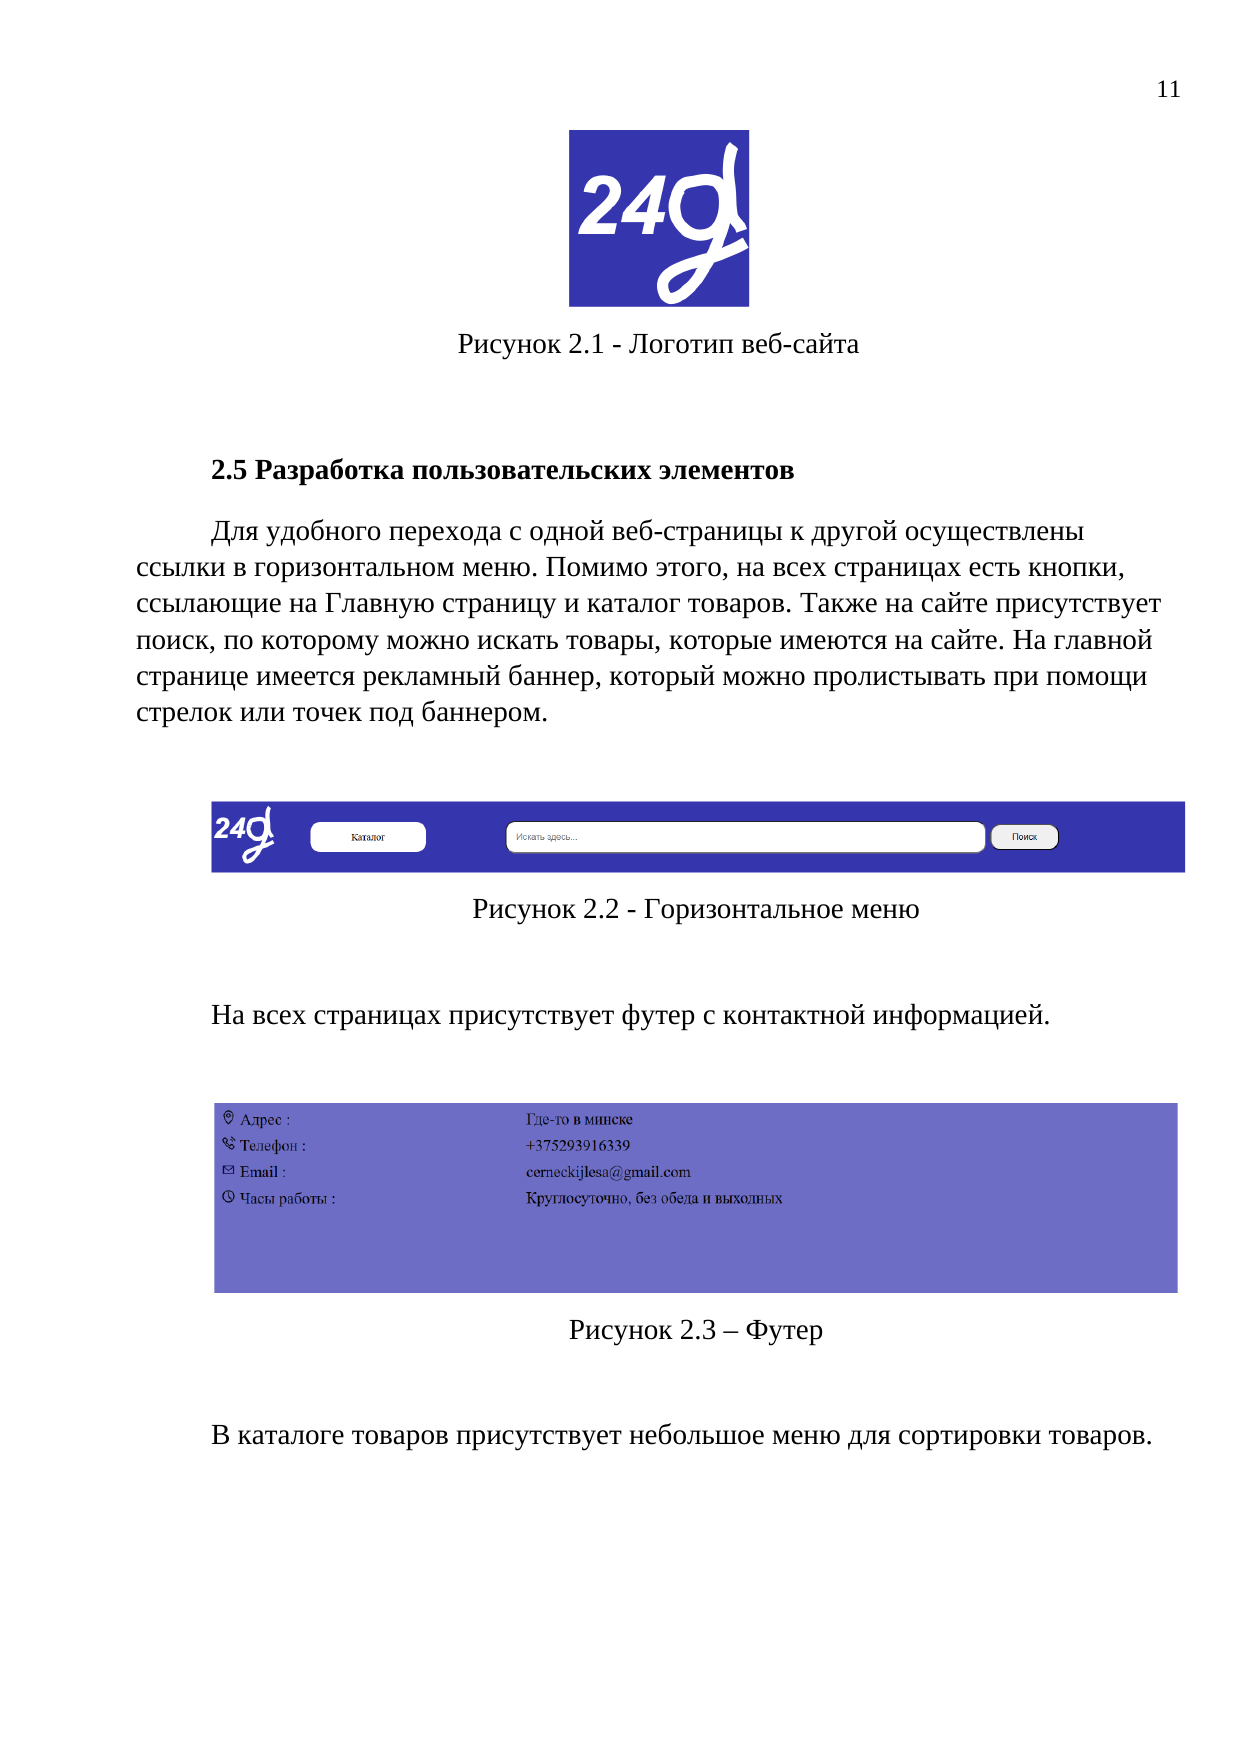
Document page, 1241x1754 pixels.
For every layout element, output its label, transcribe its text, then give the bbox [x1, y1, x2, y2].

text Рисунок 2.3 – Футер [136, 1312, 1181, 1345]
text На всех страницах присутствует футер с контактной информацией. [136, 997, 1181, 1031]
text В каталоге товаров присутствует небольшое меню для сортировки товаров. [136, 1417, 1181, 1451]
picture [214, 1102, 1178, 1293]
picture [569, 130, 751, 307]
subtitle 2.5 Разработка пользовательских элементов [136, 452, 1181, 486]
text Рисунок 2.2 - Горизонтальное меню [136, 891, 1181, 925]
text Для удобного перехода с одной веб-страницы к другой осуществлены ссылки в горизонтальном меню. Помимо этого, на всех страницах есть кнопки, ссылающие на Главную страницу и каталог товаров. Также на сайте присутствует поиск, по которому можно искать товары, которые имеются на сайте. На главной странице имеется рекламный баннер, который можно пролистывать при помощи стрелок или точек под баннером. [136, 513, 1181, 728]
picture [210, 799, 1186, 873]
text Рисунок 2.1 - Логотип веб-сайта [136, 326, 1181, 359]
